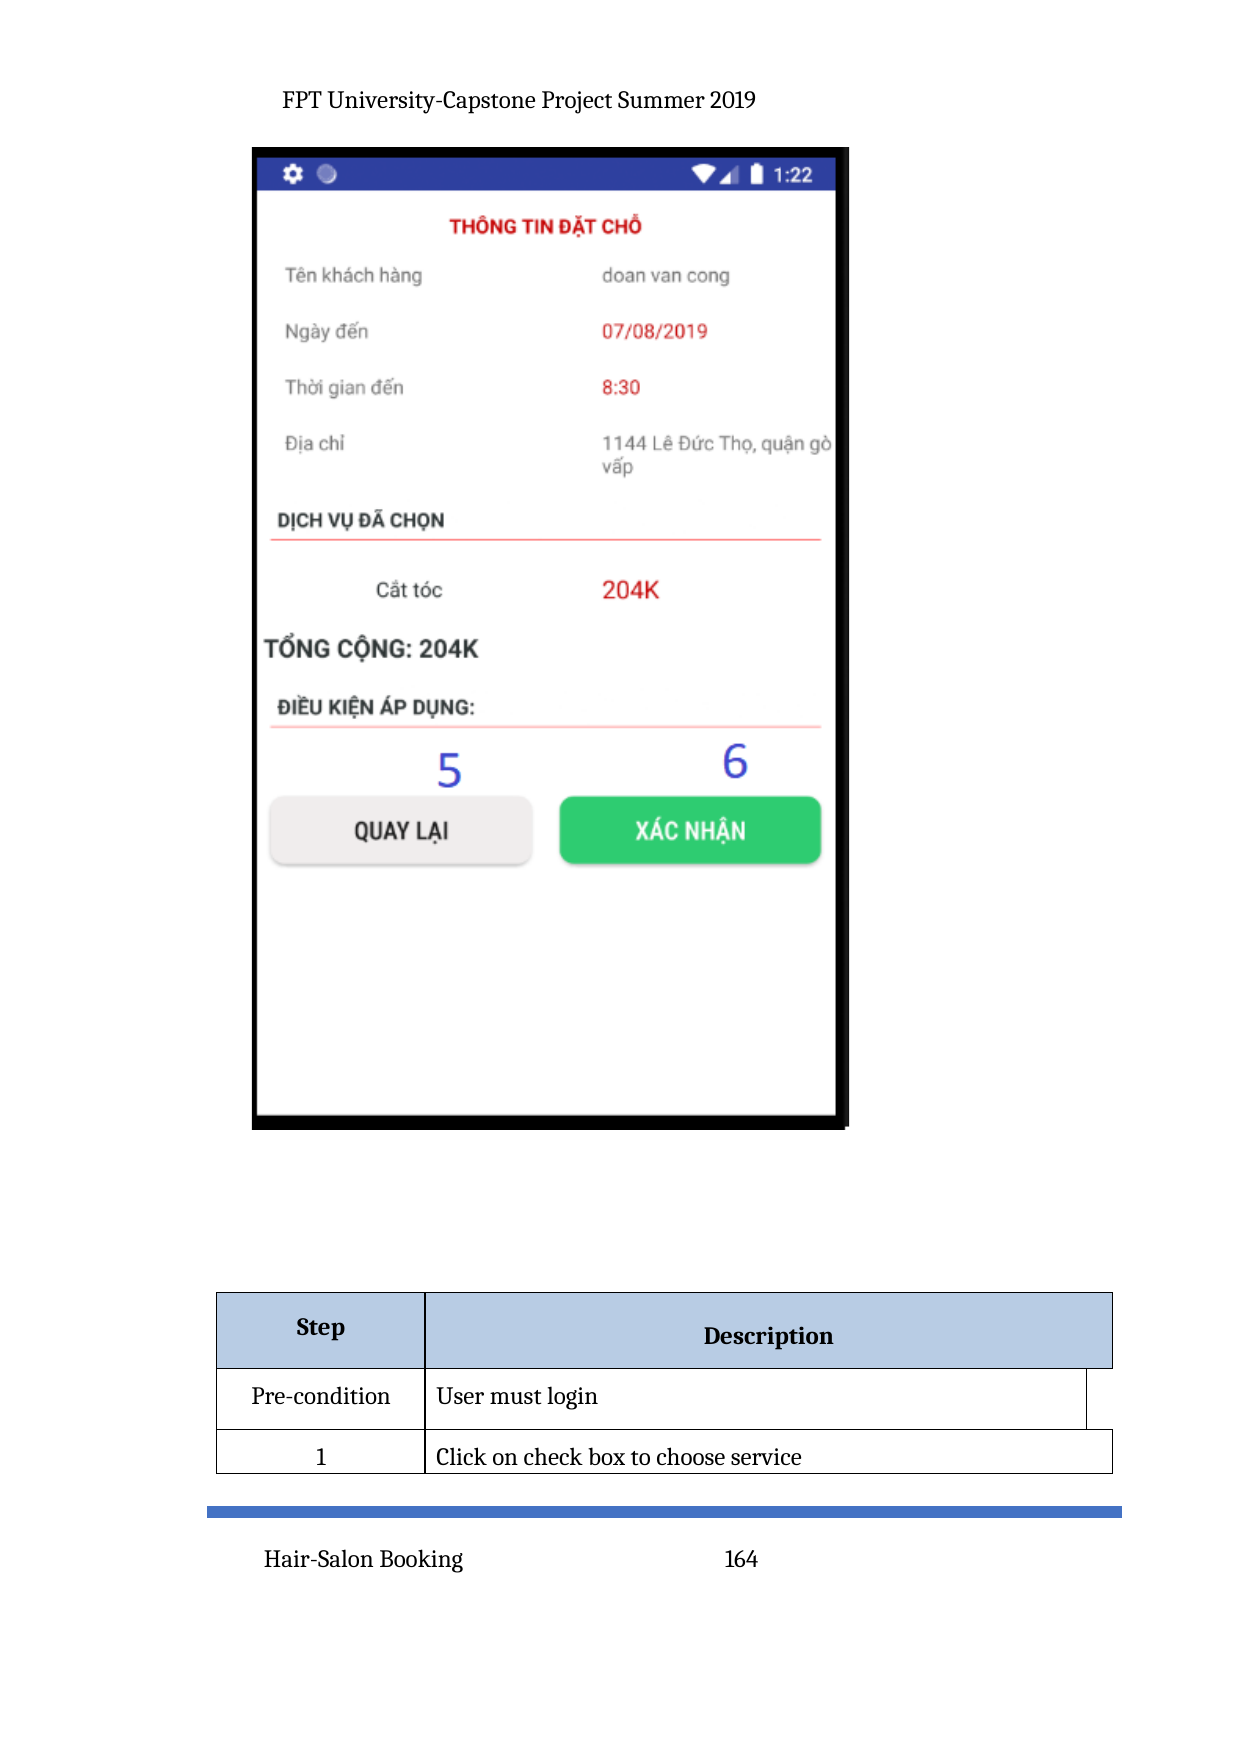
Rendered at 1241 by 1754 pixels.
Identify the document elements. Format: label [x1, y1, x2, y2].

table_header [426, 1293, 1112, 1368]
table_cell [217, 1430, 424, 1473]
picture [251, 147, 850, 1130]
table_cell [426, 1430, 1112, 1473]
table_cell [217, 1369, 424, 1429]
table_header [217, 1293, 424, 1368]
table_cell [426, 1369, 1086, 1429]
